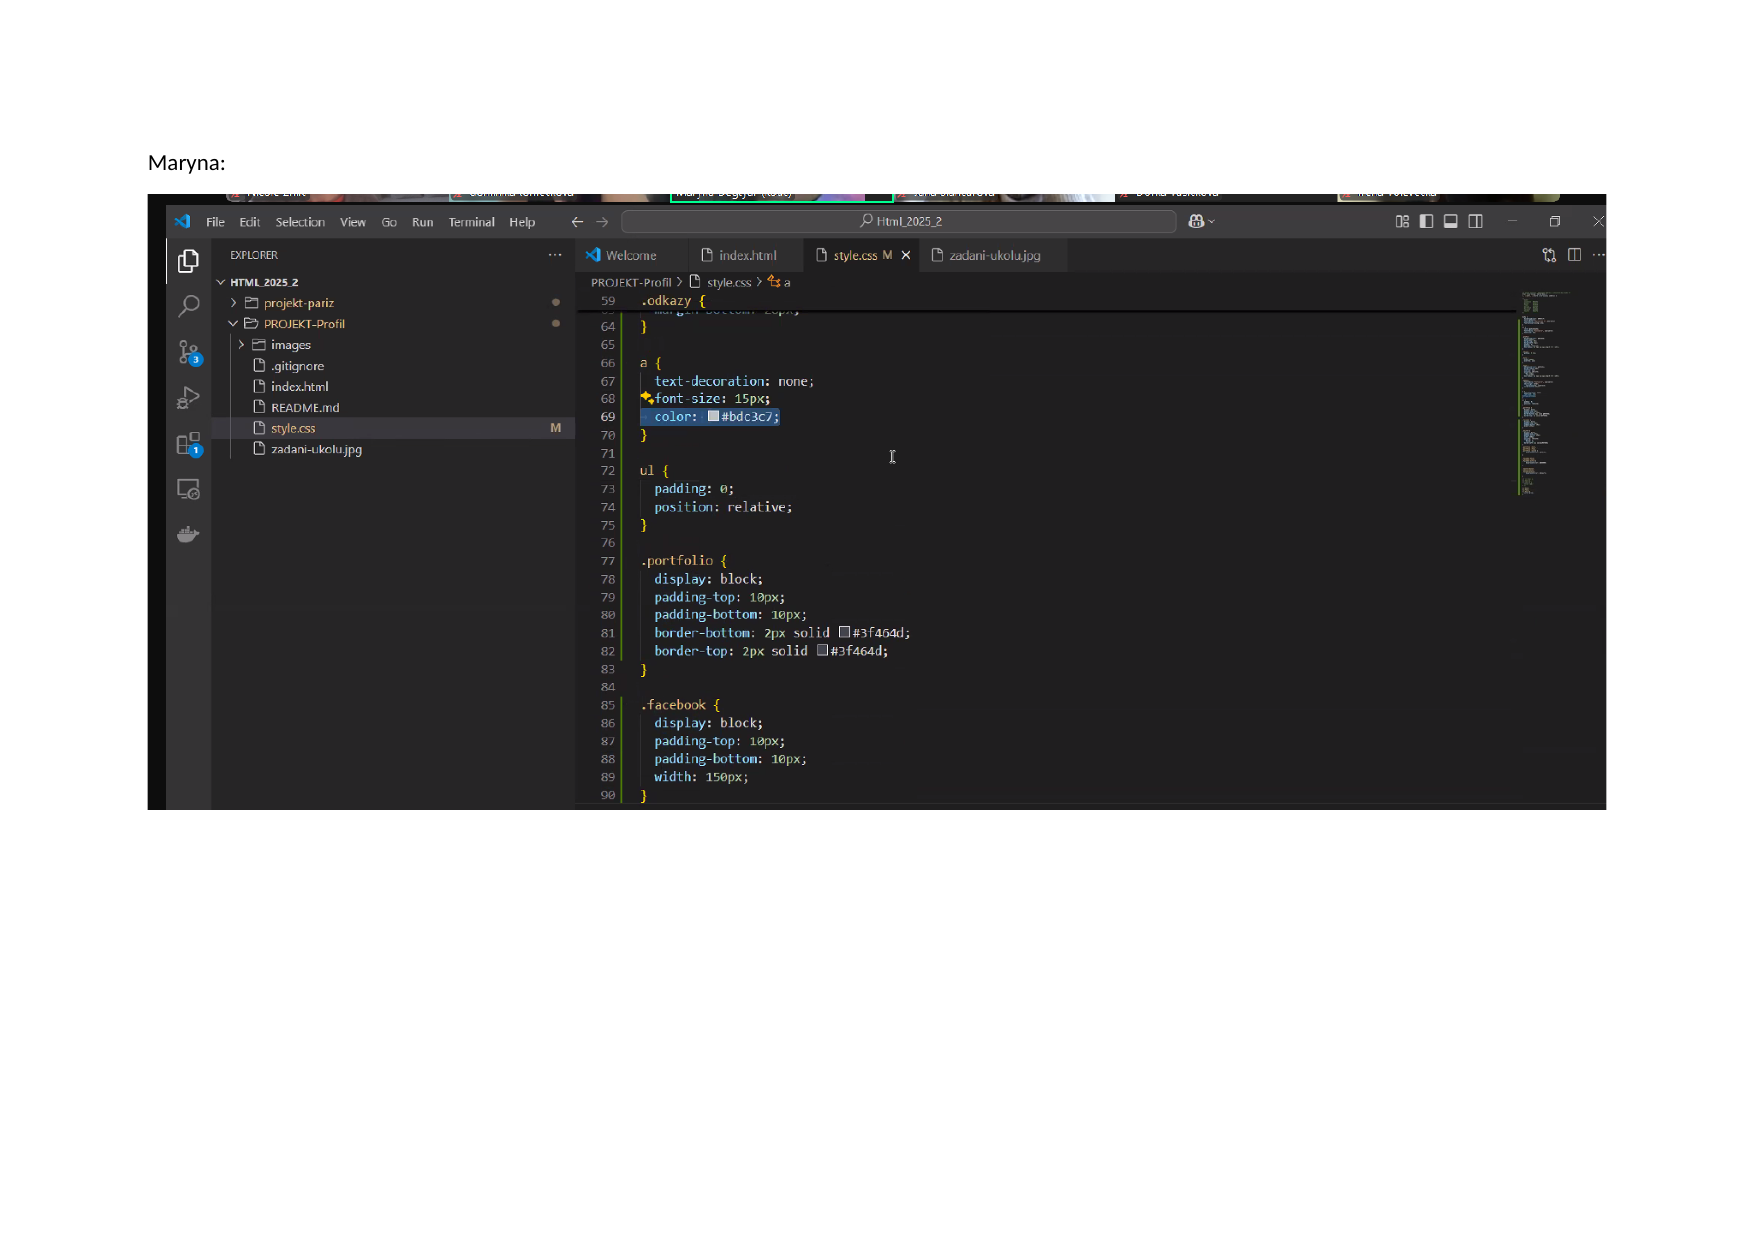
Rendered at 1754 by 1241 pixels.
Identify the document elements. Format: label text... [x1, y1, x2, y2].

text Maryna: [148, 148, 1606, 176]
picture [147, 194, 1607, 810]
